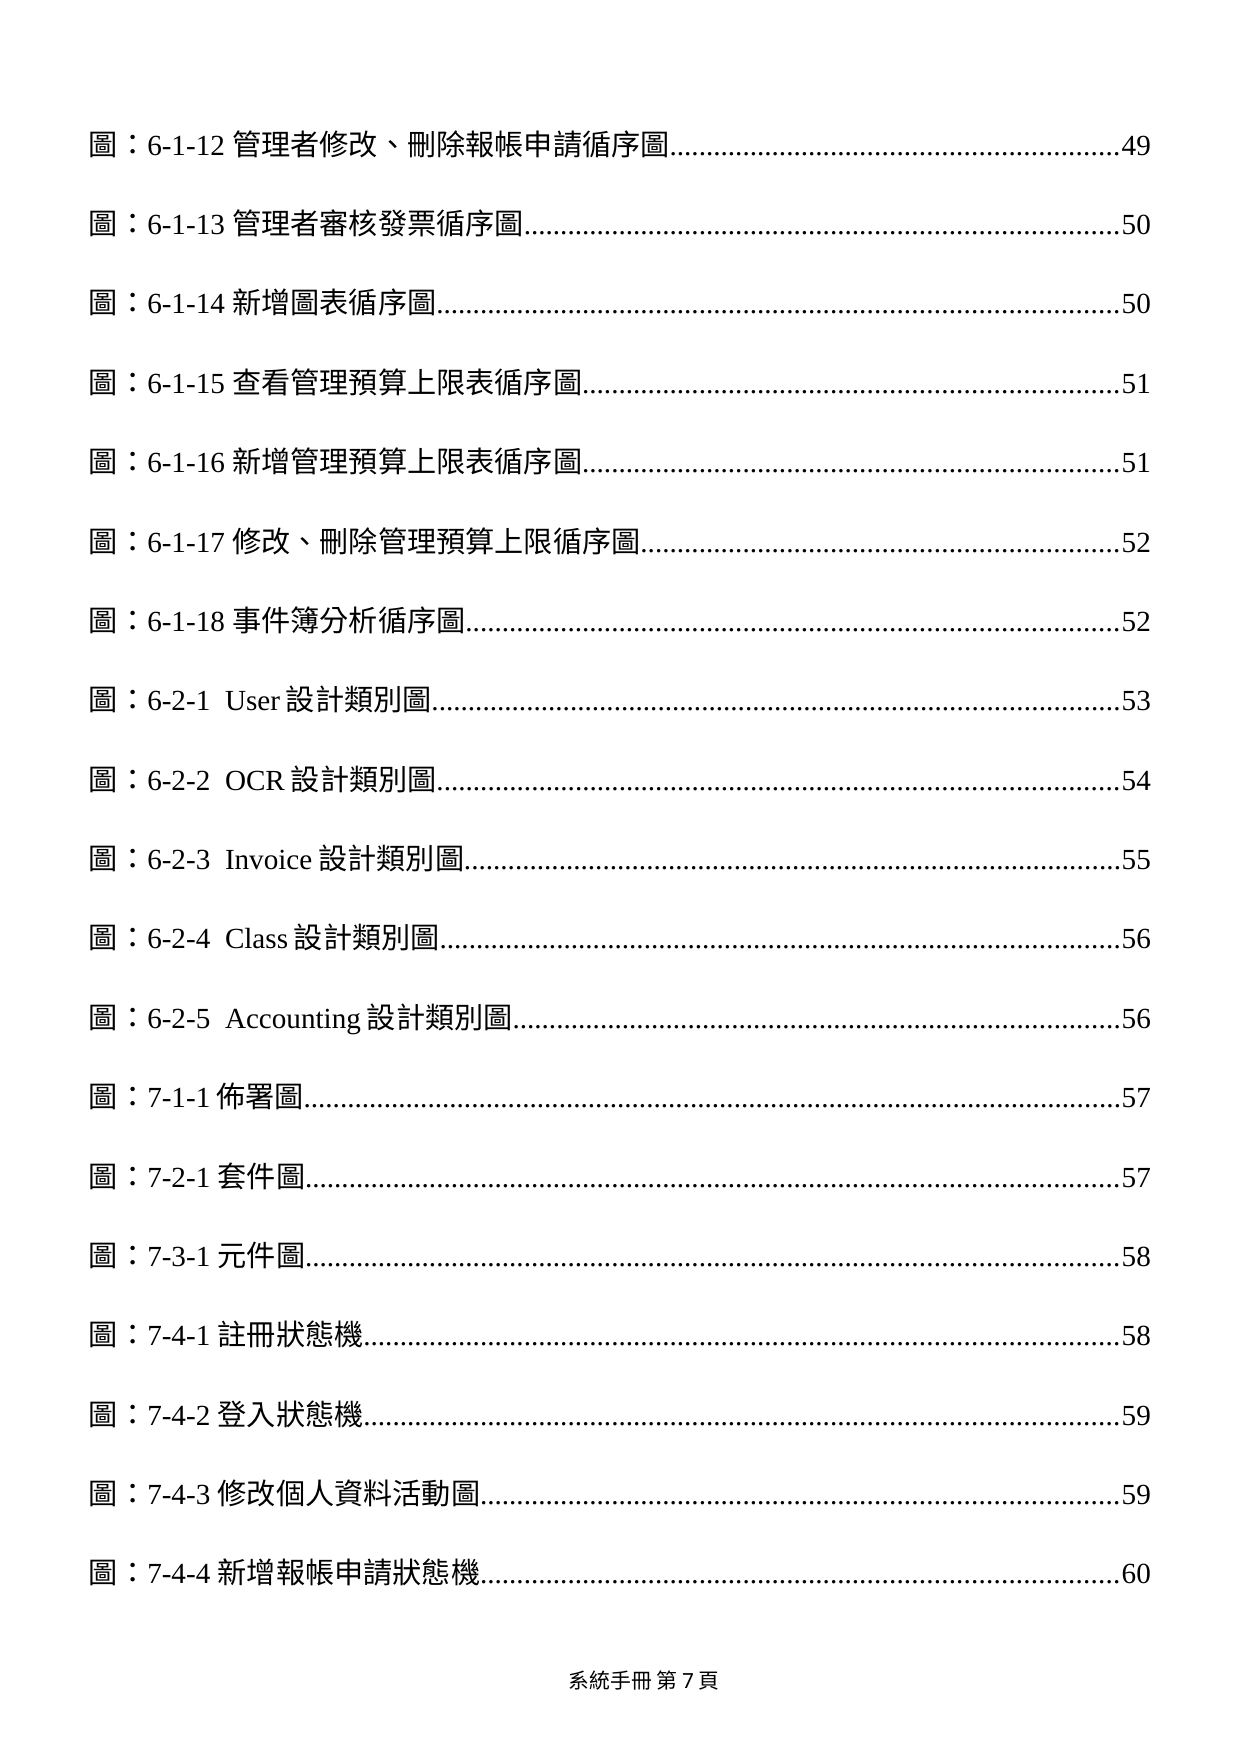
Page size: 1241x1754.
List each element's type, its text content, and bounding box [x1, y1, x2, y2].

text 圖：6-2-4 Class設計類別圖 56 [89, 896, 1152, 976]
text 圖：6-2-1 User設計類別圖 53 [89, 658, 1152, 738]
text 圖：6-1-12 管理者修改、刪除報帳申請循序圖 49 [89, 103, 1152, 182]
text 圖：6-2-3 Invoice設計類別圖 55 [89, 817, 1152, 896]
text 圖：6-2-2 OCR設計類別圖 54 [89, 738, 1152, 817]
text 圖：7-1-1佈署圖 57 [89, 1055, 1152, 1134]
text 圖：6-1-14 新增圖表循序圖 50 [89, 261, 1152, 341]
text 圖：6-2-5 Accounting設計類別圖 56 [89, 976, 1152, 1055]
text 圖：7-3-1 元件圖 58 [89, 1214, 1152, 1293]
text 圖：6-1-13 管理者審核發票循序圖 50 [89, 182, 1152, 261]
text 圖：6-1-18 事件簿分析循序圖 52 [89, 579, 1152, 658]
text 圖：7-4-1 註冊狀態機 58 [89, 1293, 1152, 1373]
text 圖：7-4-2 登入狀態機 59 [89, 1373, 1152, 1452]
text 圖：7-2-1 套件圖 57 [89, 1134, 1152, 1214]
text 圖：6-1-17 修改、刪除管理預算上限循序圖 52 [89, 499, 1152, 579]
text 圖：7-4-3 修改個人資料活動圖 59 [89, 1452, 1152, 1531]
text 圖：7-4-4 新增報帳申請狀態機 60 [89, 1531, 1152, 1611]
text 圖：6-1-16 新增管理預算上限表循序圖 51 [89, 420, 1152, 499]
text 圖：6-1-15 查看管理預算上限表循序圖 51 [89, 341, 1152, 420]
